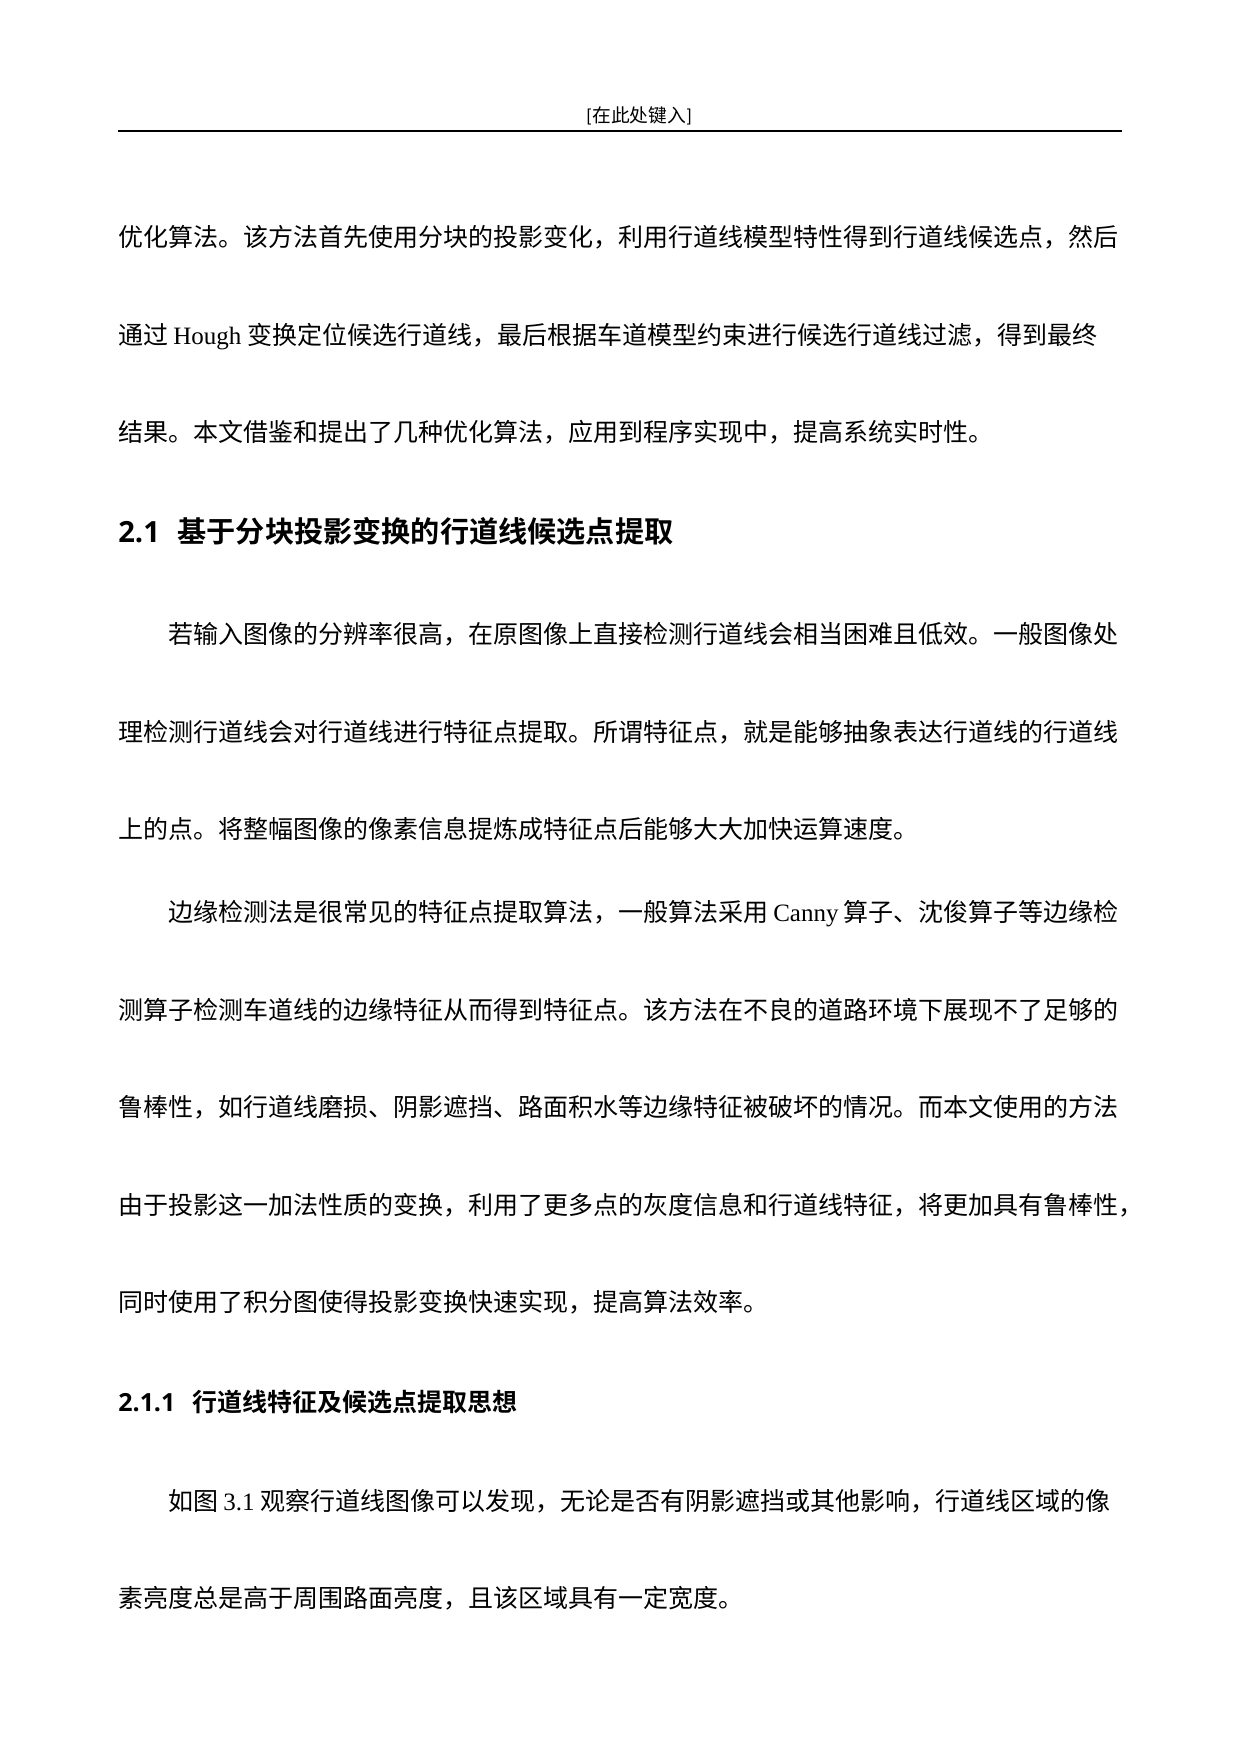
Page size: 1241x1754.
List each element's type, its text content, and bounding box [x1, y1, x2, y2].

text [118, 203, 1122, 463]
text 行道线特征及候选点提取思想 [118, 1368, 1122, 1433]
text 如图3.1 观察行道线图像可以发现，无论是否有阴影遮挡或其他影响，行道线区域的像素亮度总是高于周围路面亮度，且该区域具有一定宽度。 [118, 1467, 1122, 1629]
text 基于分块投影变换的行道线候选点提取 [118, 498, 1122, 563]
text 若输入图像的分辨率很高，在原图像上直接检测行道线会相当困难且低效。一般图像处理检测行道线会对行道线进行特征点提取。所谓特征点，就是能够抽象表达行道线的行道线上的点。将整幅图像的像素信息提炼成特征点后能够大大加快运算速度。 [118, 600, 1122, 860]
text 边缘检测法是很常见的特征点提取算法，一般算法采用Canny算子、沈俊算子等边缘检测算子检测车道线的边缘特征从而得到特征点。该方法在不良的道路环境下展现不了足够的鲁棒性，如行道线磨损、阴影遮挡、路面积水等边缘特征被破坏的情况。而本文使用的方法由于投影这一加法性质的变换，利用了更多点的灰度信息和行道线特征，将更加具有鲁棒性，同时使用了积分图使得投影变换快速实现，提高算法效率。 [118, 878, 1122, 1333]
